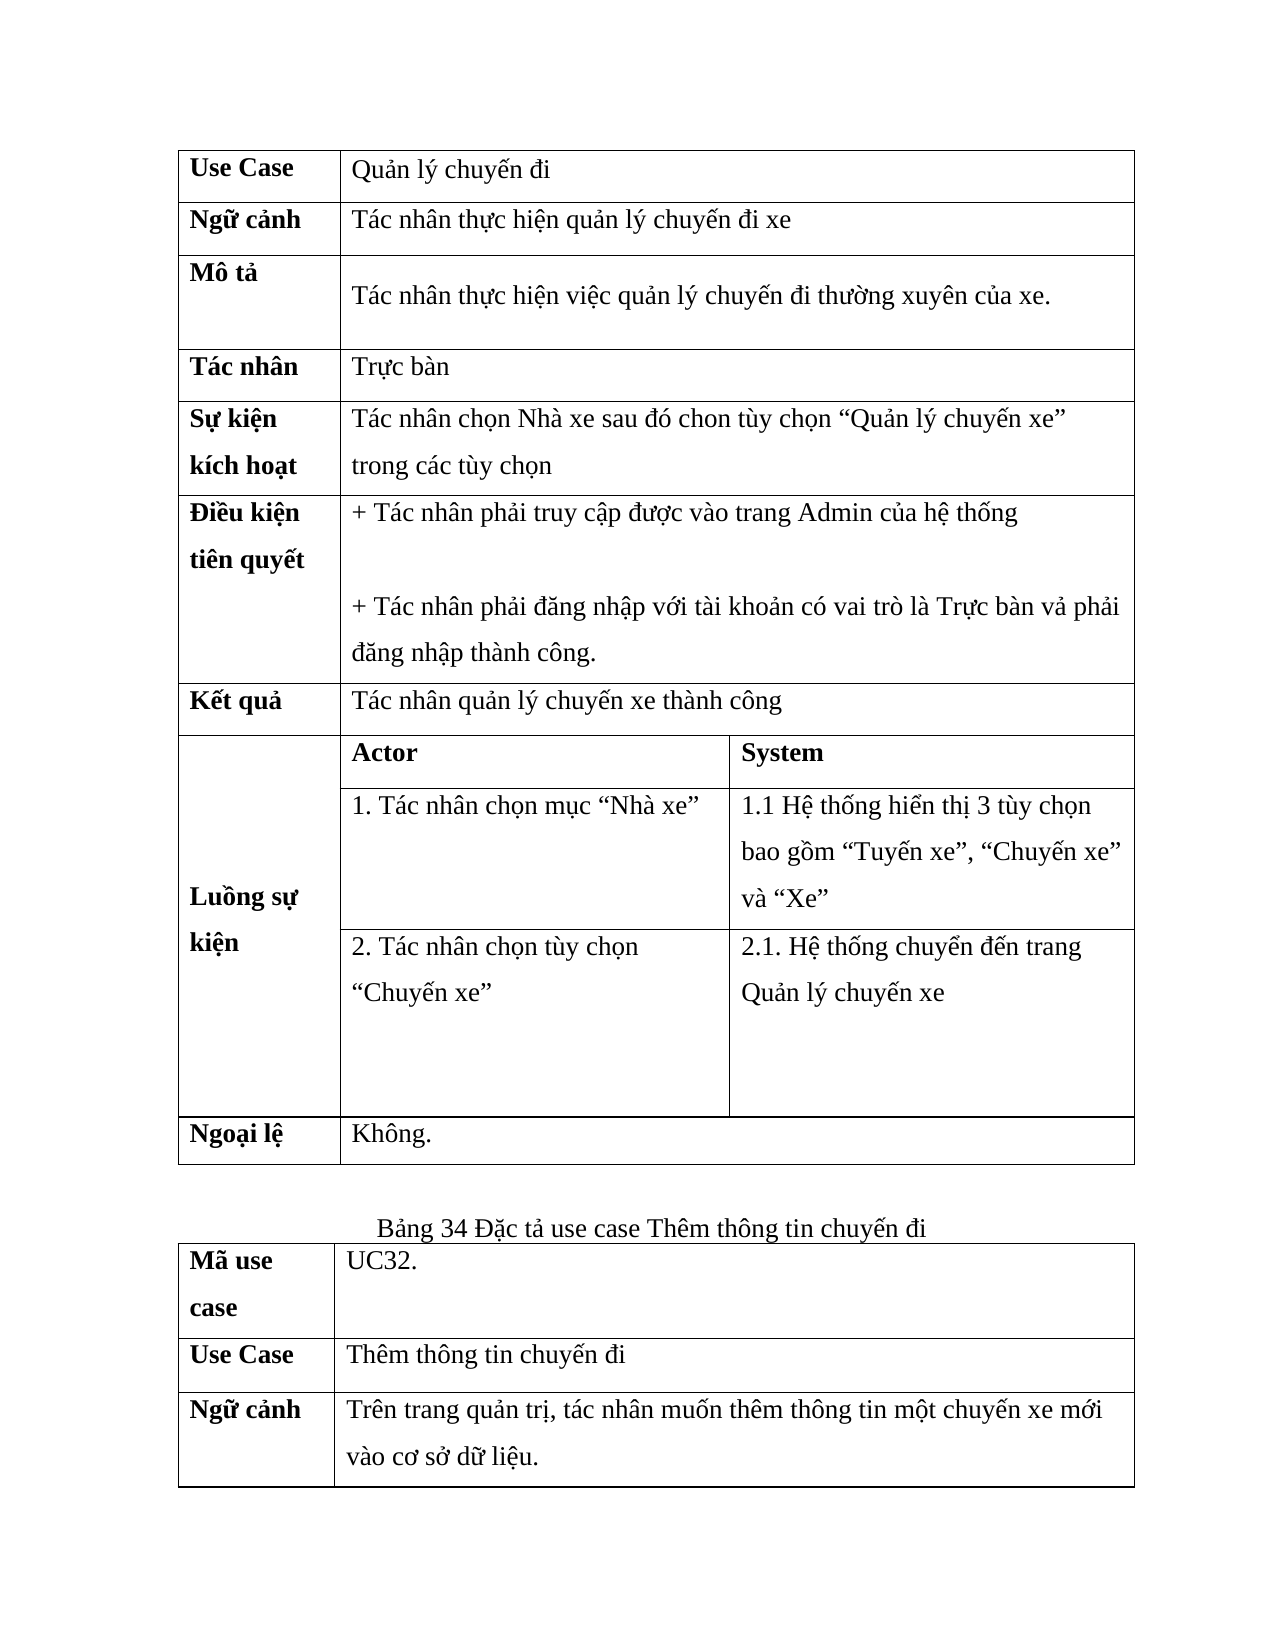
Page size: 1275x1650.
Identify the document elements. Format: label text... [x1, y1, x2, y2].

table_header Mã use case [179, 1244, 334, 1337]
table_cell Tác nhân thực hiện quản lý chuyến đi xe [341, 203, 1134, 254]
table_cell Thêm thông tin chuyến đi [335, 1339, 1134, 1392]
table_cell Actor [341, 736, 729, 788]
table_cell Trực bàn [341, 350, 1134, 401]
table_cell Tác nhân chọn Nhà xe sau đó chon tùy chọn “Quản lý chuyến xe” trong các tùy chọn [341, 402, 1134, 495]
table_cell Tác nhân [179, 350, 340, 401]
table_cell 2.1. Hệ thống chuyển đến trang Quản lý chuyến xe [730, 930, 1134, 1116]
table_cell 1.1 Hệ thống hiển thị 3 tùy chọn bao gồm “Tuyến xe”, “Chuyến xe” và “Xe” [730, 789, 1134, 929]
table_cell Ngữ cảnh [179, 1393, 334, 1486]
table_cell Trên trang quản trị, tác nhân muốn thêm thông tin một chuyến xe mới vào cơ sở dữ liệu. [335, 1393, 1134, 1486]
table_cell Tác nhân quản lý chuyến xe thành công [341, 684, 1134, 735]
table_cell Luồng sự kiện [179, 736, 340, 1116]
table_cell Ngoại lệ [179, 1118, 340, 1164]
table_cell Kết quả [179, 684, 340, 735]
table_cell Use Case [179, 1339, 334, 1392]
table_cell Ngữ cảnh [179, 203, 340, 254]
table_cell Tác nhân thực hiện việc quản lý chuyến đi thường xuyên của xe. [341, 256, 1134, 349]
table_cell Điều kiện tiên quyết [179, 496, 340, 683]
table_cell Mô tả [179, 256, 340, 349]
table_cell Không. [341, 1118, 1134, 1164]
table_cell Use Case [179, 151, 340, 202]
table_cell 2. Tác nhân chọn tùy chọn “Chuyến xe” [341, 930, 729, 1116]
table_cell + Tác nhân phải truy cập được vào trang Admin của hệ thống + Tác nhân phải đăng nhập với tài khoản có vai trò là Trực bàn vả phải đăng nhập thành công. [341, 496, 1134, 683]
table_cell Sự kiện kích hoạt [179, 402, 340, 495]
table_cell System [730, 736, 1134, 788]
table_cell 1. Tác nhân chọn mục “Nhà xe” [341, 789, 729, 929]
table_header UC32. [335, 1244, 1134, 1337]
table_cell Quản lý chuyến đi [341, 151, 1134, 202]
text Bảng 34 Đặc tả use case Thêm thông tin chuyến đi [178, 1212, 1125, 1243]
